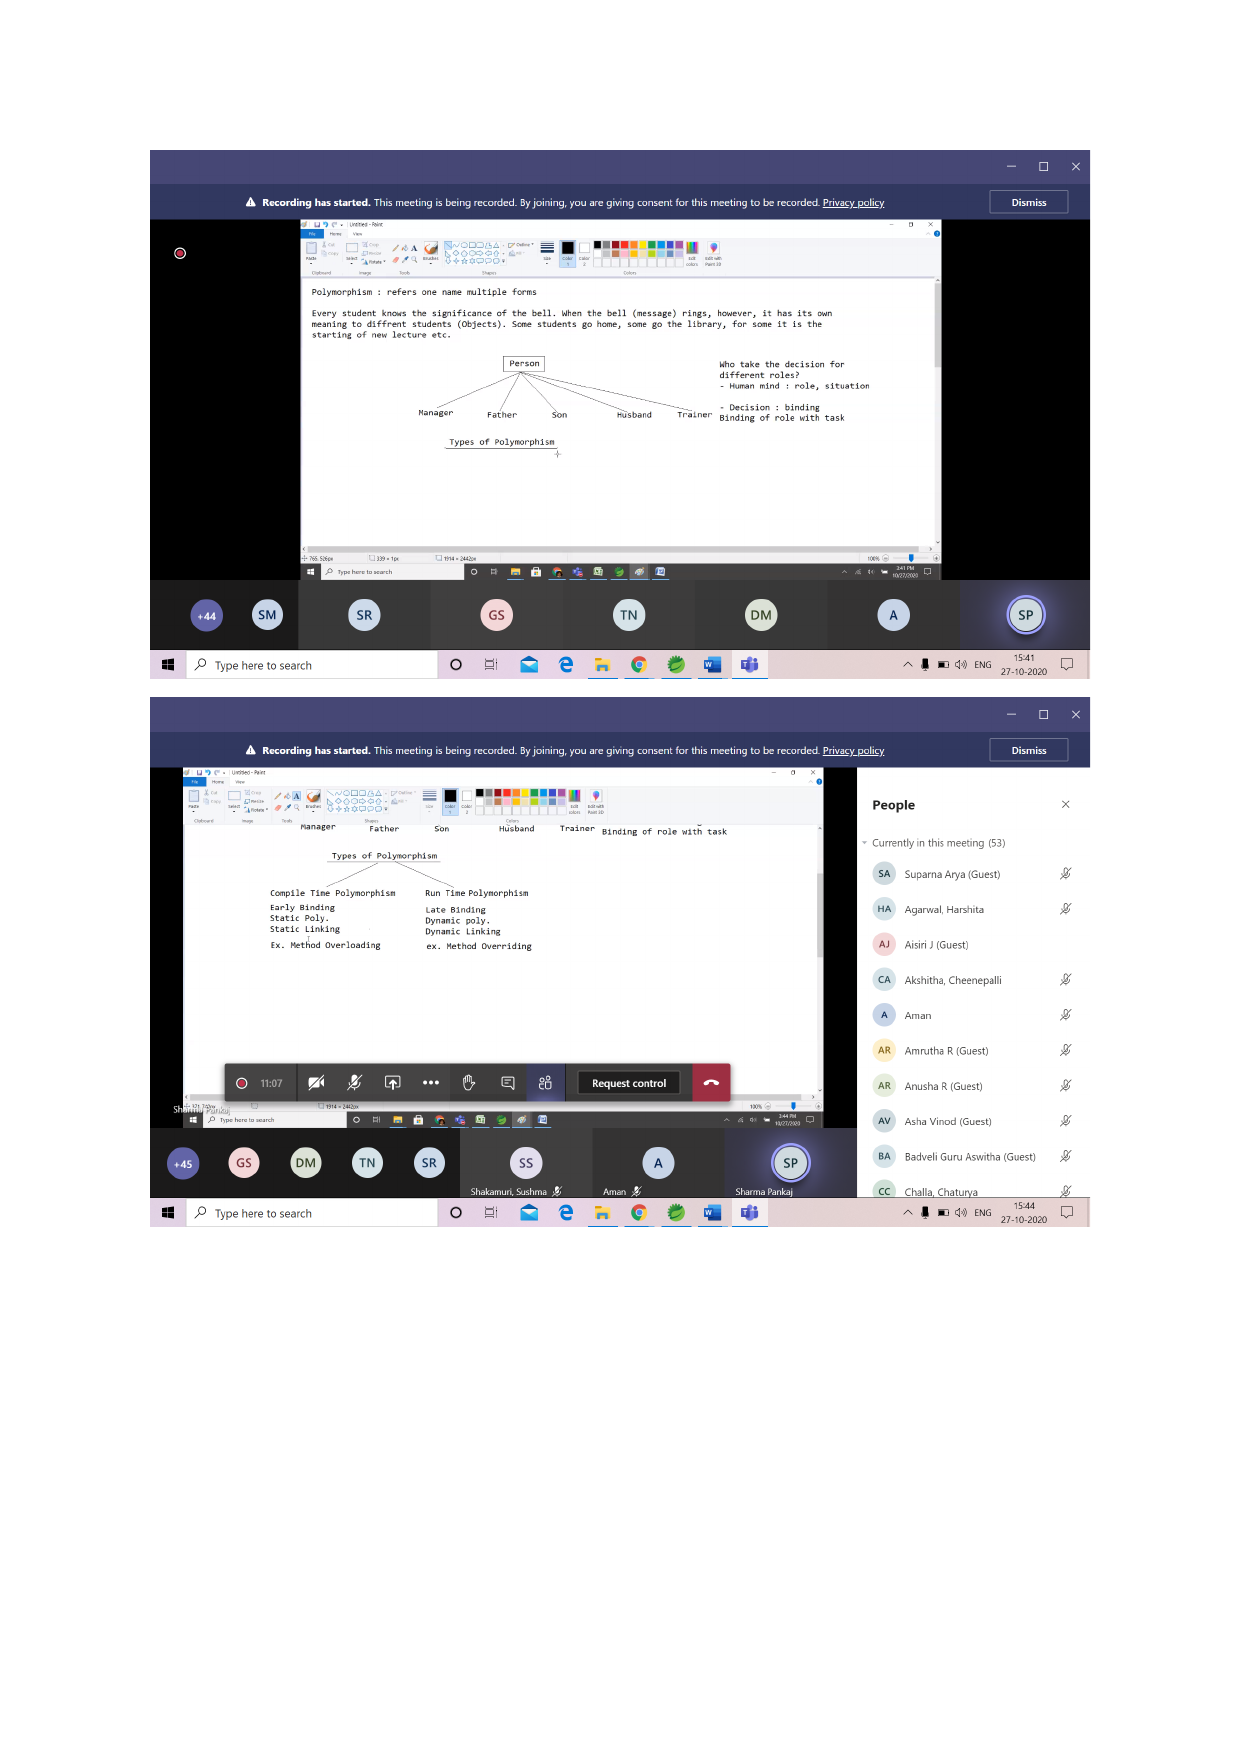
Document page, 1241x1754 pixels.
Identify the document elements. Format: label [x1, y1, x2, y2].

picture [150, 697, 1091, 1227]
picture [150, 150, 1091, 679]
